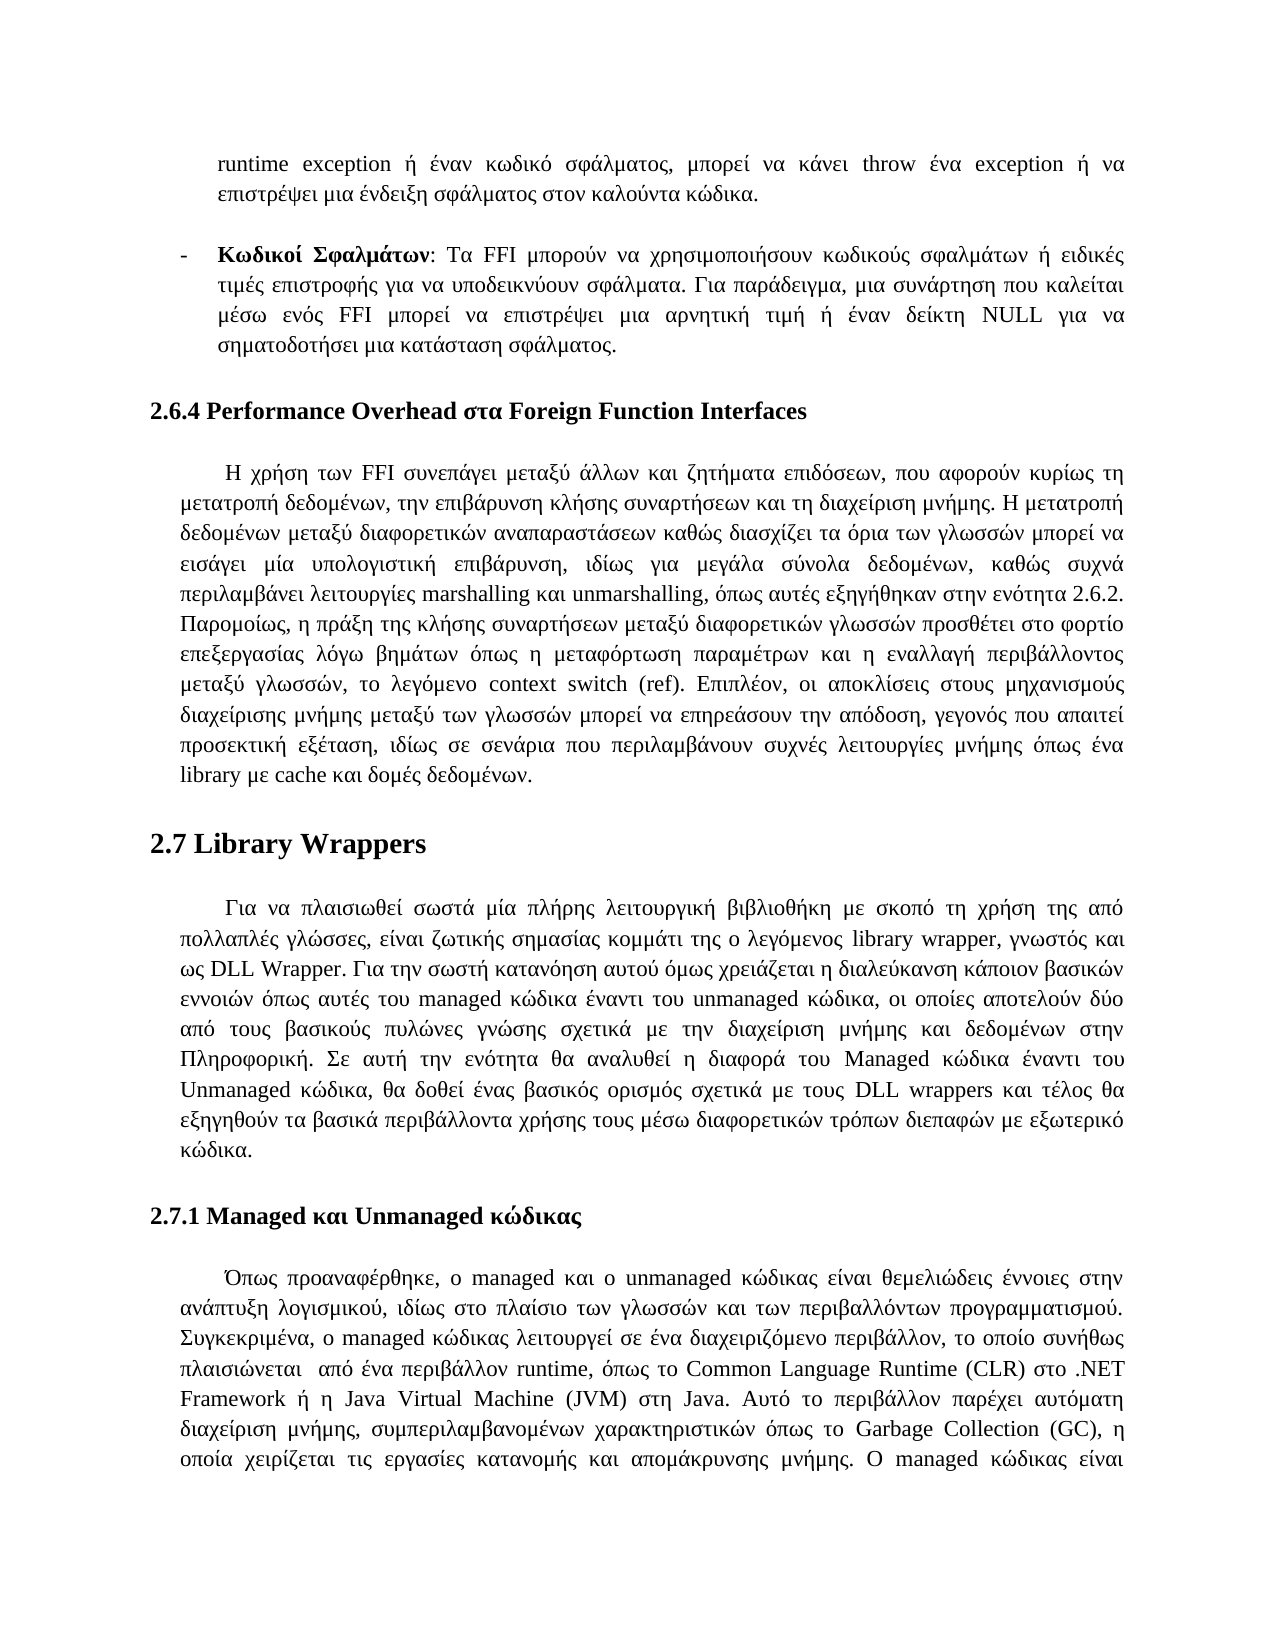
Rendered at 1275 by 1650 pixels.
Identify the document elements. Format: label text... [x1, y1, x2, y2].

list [180, 150, 1125, 207]
text Για να πλαισιωθεί σωστά μία πλήρης λειτουργική βιβλιοθήκη με σκοπό τη χρήση της από πολλαπλές γλώσσες, είναι ζωτικής σημασίας κομμάτι της ο λεγόμενος library wrapper, γνωστός και ως DLL Wrapper. Για την σωστή κατανόηση αυτού όμως χρειάζεται η διαλεύκανση κάποιον βασικών εννοιών όπως αυτές του managed κώδικα έναντι του unmanaged κώδικα, οι οποίες αποτελούν δύο από τους βασικούς πυλώνες γνώσης σχετικά με την διαχείριση μνήμης και δεδομένων στην Πληροφορική. Σε αυτή την ενότητα θα αναλυθεί η διαφορά του Managed κώδικα έναντι του Unmanaged κώδικα, θα δοθεί ένας βασικός ορισμός σχετικά με τους DLL wrappers και τέλος θα εξηγηθούν τα βασικά περιβάλλοντα χρήσης τους μέσω διαφορετικών τρόπων διεπαφών με εξωτερικό κώδικα. [180, 894, 1125, 1162]
subtitle 2.7 Library Wrappers [150, 826, 1125, 859]
subtitle 2.6.4 Performance Overhead στα Foreign Function Interfaces [150, 396, 1125, 424]
subtitle 2.7.1 Managed και Unmanaged κώδικας [150, 1201, 1125, 1229]
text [180, 1264, 1125, 1472]
text Η χρήση των FFI συνεπάγει μεταξύ άλλων και ζητήματα επιδόσεων, που αφορούν κυρίως τη μετατροπή δεδομένων, την επιβάρυνση κλήσης συναρτήσεων και τη διαχείριση μνήμης. Η μετατροπή δεδομένων μεταξύ διαφορετικών αναπαραστάσεων καθώς διασχίζει τα όρια των γλωσσών μπορεί να εισάγει μία υπολογιστική επιβάρυνση, ιδίως για μεγάλα σύνολα δεδομένων, καθώς συχνά περιλαμβάνει λειτουργίες marshalling και unmarshalling, όπως αυτές εξηγήθηκαν στην ενότητα 2.6.2. Παρομοίως, η πράξη της κλήσης συναρτήσεων μεταξύ διαφορετικών γλωσσών προσθέτει στο φορτίο επεξεργασίας λόγω βημάτων όπως η μεταφόρτωση παραμέτρων και η εναλλαγή περιβάλλοντος μεταξύ γλωσσών, το λεγόμενο context switch (ref). Επιπλέον, οι αποκλίσεις στους μηχανισμούς διαχείρισης μνήμης μεταξύ των γλωσσών μπορεί να επηρεάσουν την απόδοση, γεγονός που απαιτεί προσεκτική εξέταση, ιδίως σε σενάρια που περιλαμβάνουν συχνές λειτουργίες μνήμης όπως ένα library με cache και δομές δεδομένων. [180, 459, 1125, 787]
list Κωδικοί Σφαλμάτων: Τα FFI μπορούν να χρησιμοποιήσουν κωδικούς σφαλμάτων ή ειδικές τιμές επιστροφής για να υποδεικνύουν σφάλματα. Για παράδειγμα, μια συνάρτηση που καλείται μέσω ενός FFI μπορεί να επιστρέψει μια αρνητική τιμή ή έναν δείκτη NULL για να σηματοδοτήσει μια κατάσταση σφάλματος. [180, 241, 1125, 358]
